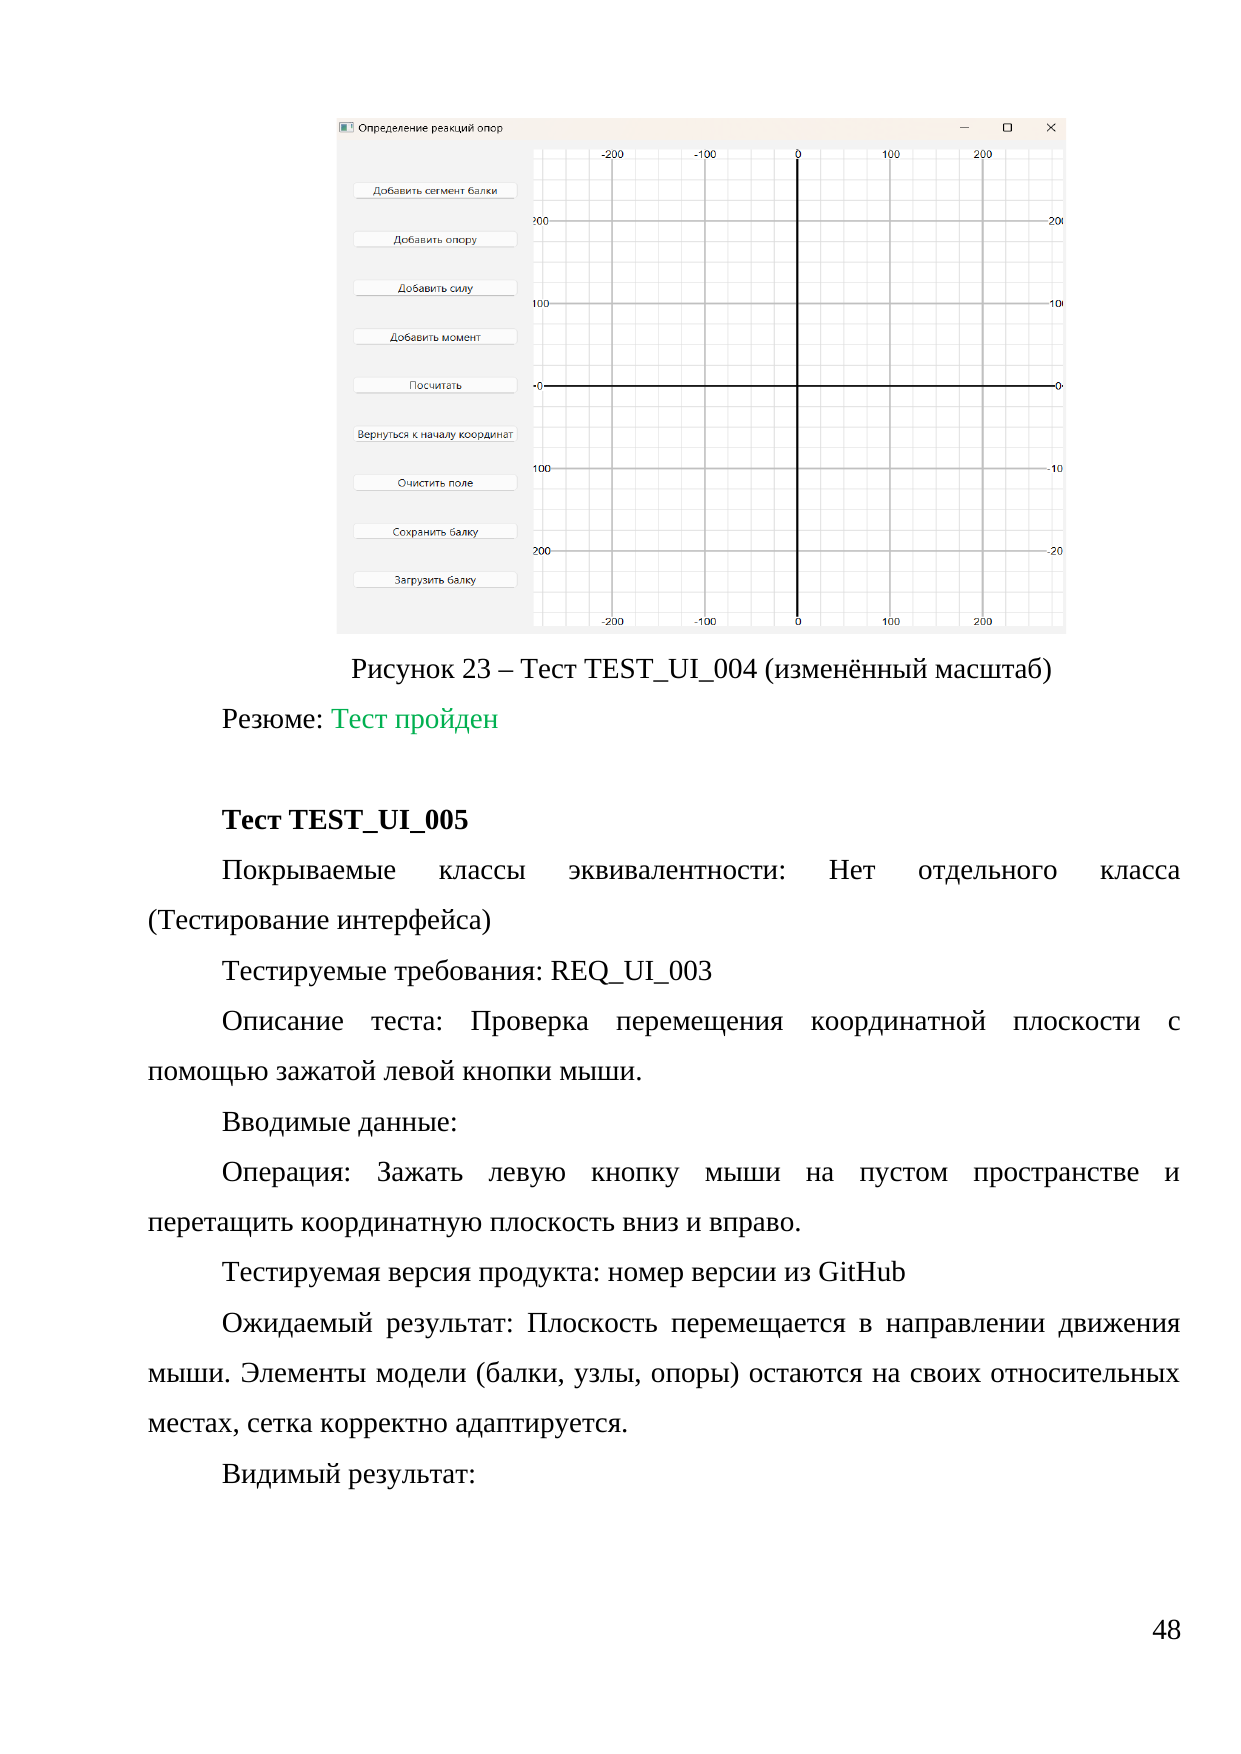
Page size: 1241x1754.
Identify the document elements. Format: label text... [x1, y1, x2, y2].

text Рисунок 23 – Тест TEST_UI_004 (изменённый масштаб) [148, 651, 1181, 684]
text Тестируемая версия продукта: номер версии из GitHub [148, 1254, 1181, 1288]
text Операция: Зажать левую кнопку мыши на пустом пространстве и перетащить координатную плоскость вниз и вправо. [148, 1154, 1181, 1238]
text Покрываемые классы эквивалентности: Нет отдельного класса (Тестирование интерфейса) [148, 852, 1181, 936]
text Описание теста: Проверка перемещения координатной плоскости с помощью зажатой левой кнопки мыши. [148, 1003, 1181, 1087]
text Вводимые данные: [148, 1104, 1181, 1137]
subtitle Тест TEST_UI_005 [148, 802, 1181, 835]
text Видимый результат: [148, 1456, 1181, 1489]
text Резюме: Тест пройден [148, 701, 1181, 735]
text Тестируемые требования: REQ_UI_003 [148, 953, 1181, 986]
text Ожидаемый результат: Плоскость перемещается в направлении движения мыши. Элементы модели (балки, узлы, опоры) остаются на своих относительных местах, сетка корректно адаптируется. [148, 1305, 1181, 1439]
picture [336, 118, 1067, 634]
